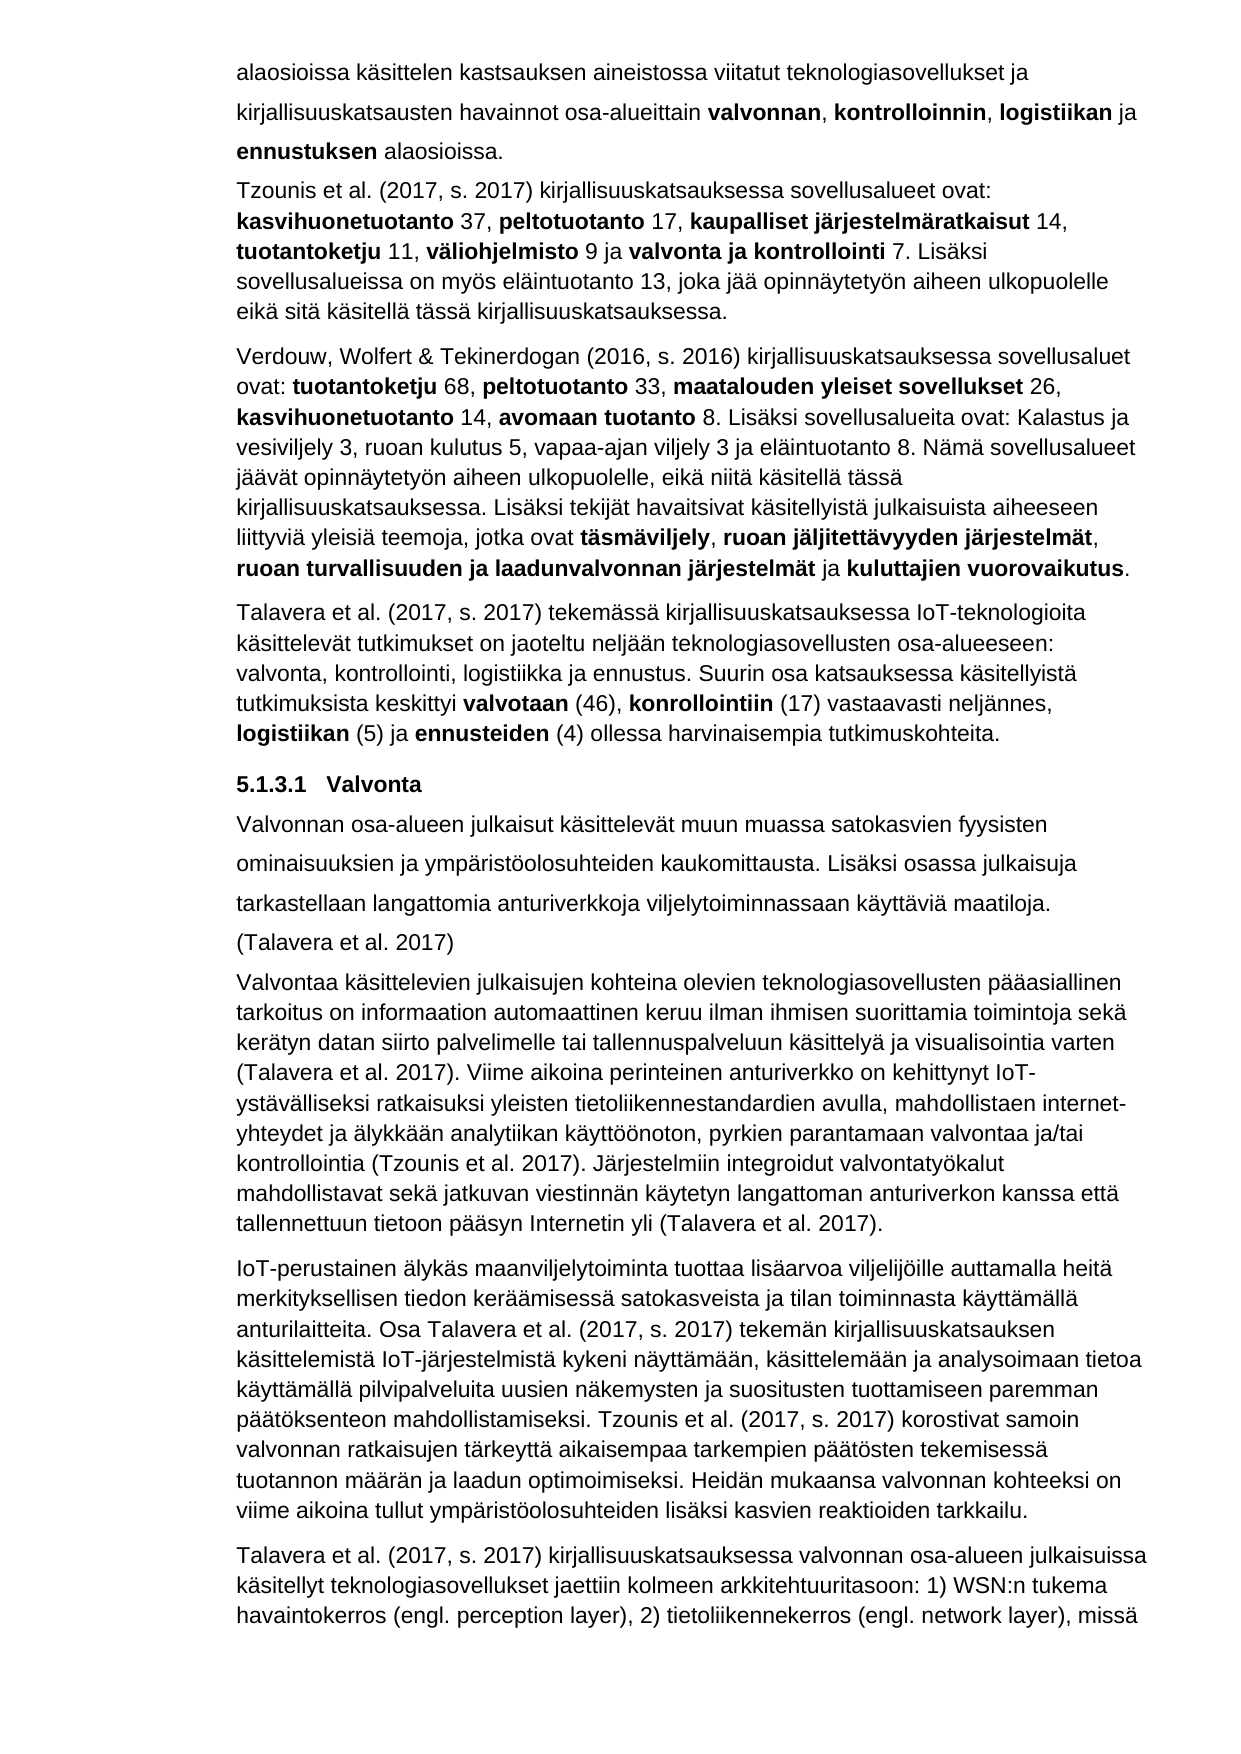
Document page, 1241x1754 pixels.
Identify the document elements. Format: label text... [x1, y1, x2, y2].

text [236, 1542, 1152, 1628]
text Talavera et al. (2017, s. 2017) tekemässä kirjallisuuskatsauksessa IoT-teknologioita käsittelevät tutkimukset on jaoteltu neljään teknologiasovellusten osa-alueeseen: valvonta, kontrollointi, logistiikka ja ennustus. Suurin osa katsauksessa käsitellyistä tutkimuksista keskittyi valvotaan (46), konrollointiin (17) vastaavasti neljännes, logistiikan (5) ja ennusteiden (4) ollessa harvinaisempia tutkimuskohteita. [236, 599, 1152, 747]
text Tzounis et al. (2017, s. 2017) kirjallisuuskatsauksessa sovellusalueet ovat: kasvihuonetuotanto 37, peltotuotanto 17, kaupalliset järjestelmäratkaisut 14, tuotantoketju 11, väliohjelmisto 9 ja valvonta ja kontrollointi 7. Lisäksi sovellusalueissa on myös eläintuotanto 13, joka jää opinnäytetyön aiheen ulkopuolelle eikä sitä käsitellä tässä kirjallisuuskatsauksessa. [236, 177, 1152, 325]
text Valvontaa käsittelevien julkaisujen kohteina olevien teknologiasovellusten pääasiallinen tarkoitus on informaation automaattinen keruu ilman ihmisen suorittamia toimintoja sekä kerätyn datan siirto palvelimelle tai tallennuspalveluun käsittelyä ja visualisointia varten (Talavera et al. 2017). Viime aikoina perinteinen anturiverkko on kehittynyt IoT-ystävälliseksi ratkaisuksi yleisten tietoliikennestandardien avulla, mahdollistaen internet-yhteydet ja älykkään analytiikan käyttöönoton, pyrkien parantamaan valvontaa ja/tai kontrollointia (Tzounis et al. 2017). Järjestelmiin integroidut valvontatyökalut mahdollistavat sekä jatkuvan viestinnän käytetyn langattoman anturiverkon kanssa että tallennettuun tietoon pääsyn Internetin yli (Talavera et al. 2017). [236, 969, 1152, 1237]
subtitle Valvonta [236, 771, 1152, 798]
text Verdouw, Wolfert & Tekinerdogan (2016, s. 2016) kirjallisuuskatsauksessa sovellusaluet ovat: tuotantoketju 68, peltotuotanto 33, maatalouden yleiset sovellukset 26, kasvihuonetuotanto 14, avomaan tuotanto 8. Lisäksi sovellusalueita ovat: Kalastus ja vesiviljely 3, ruoan kulutus 5, vapaa-ajan viljely 3 ja eläintuotanto 8. Nämä sovellusalueet jäävät opinnäytetyön aiheen ulkopuolelle, eikä niitä käsitellä tässä kirjallisuuskatsauksessa. Lisäksi tekijät havaitsivat käsitellyistä julkaisuista aiheeseen liittyviä yleisiä teemoja, jotka ovat täsmäviljely, ruoan jäljitettävyyden järjestelmät, ruoan turvallisuuden ja laadunvalvonnan järjestelmät ja kuluttajien vuorovaikutus. [236, 343, 1152, 581]
text IoT-perustainen älykäs maanviljelytoiminta tuottaa lisäarvoa viljelijöille auttamalla heitä merkityksellisen tiedon keräämisessä satokasveista ja tilan toiminnasta käyttämällä anturilaitteita. Osa Talavera et al. (2017, s. 2017) tekemän kirjallisuuskatsauksen käsittelemistä IoT-järjestelmistä kykeni näyttämään, käsittelemään ja analysoimaan tietoa käyttämällä pilvipalveluita uusien näkemysten ja suositusten tuottamiseen paremman päätöksenteon mahdollistamiseksi. Tzounis et al. (2017, s. 2017) korostivat samoin valvonnan ratkaisujen tärkeyttä aikaisempaa tarkempien päätösten tekemisessä tuotannon määrän ja laadun optimoimiseksi. Heidän mukaansa valvonnan kohteeksi on viime aikoina tullut ympäristöolosuhteiden lisäksi kasvien reaktioiden tarkkailu. [236, 1255, 1152, 1523]
